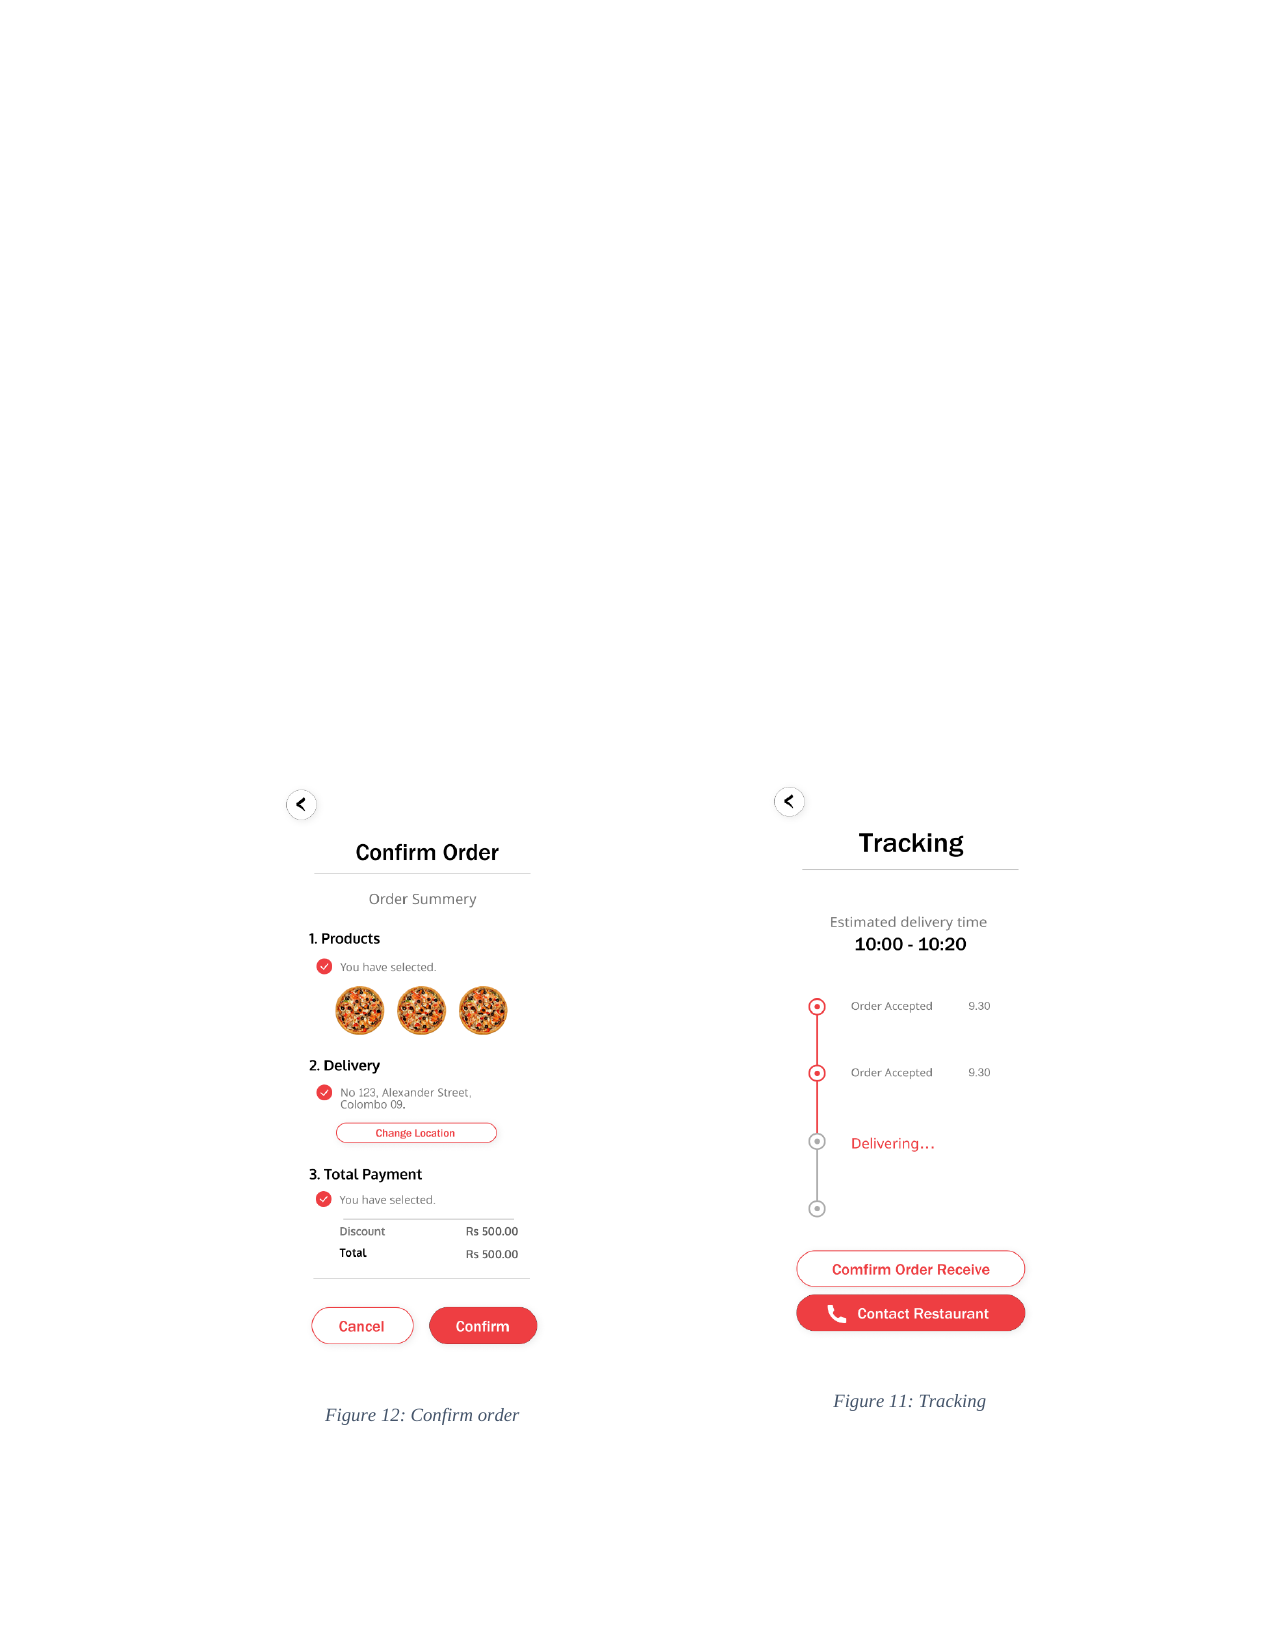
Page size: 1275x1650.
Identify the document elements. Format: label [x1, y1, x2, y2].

picture [261, 746, 585, 1395]
picture [748, 744, 1073, 1381]
